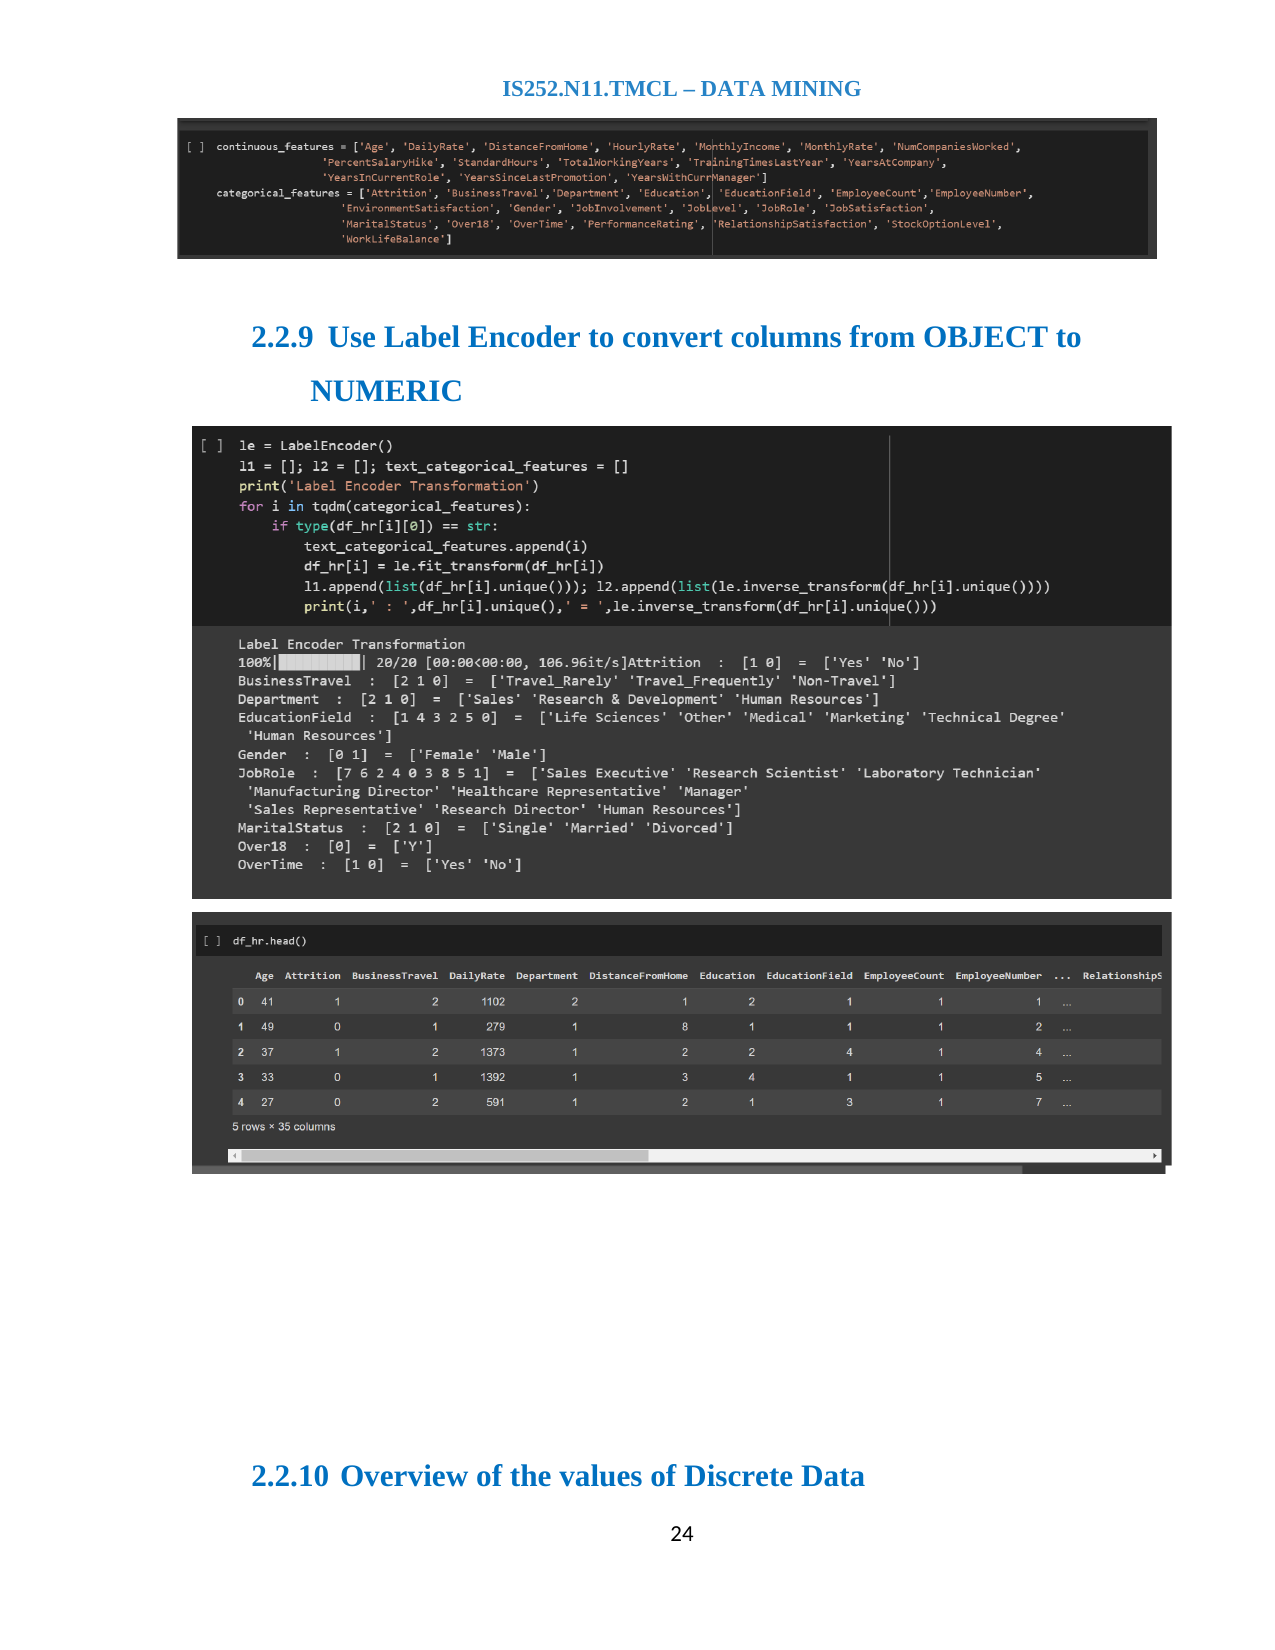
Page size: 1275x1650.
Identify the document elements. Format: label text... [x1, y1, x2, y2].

picture [192, 426, 1172, 899]
picture [192, 912, 1172, 1174]
list Overview of the values of Discrete Data [251, 1457, 1186, 1493]
picture [177, 118, 1157, 259]
list Use Label Encoder to convert columns from OBJECT to NUMERIC [251, 319, 1186, 408]
